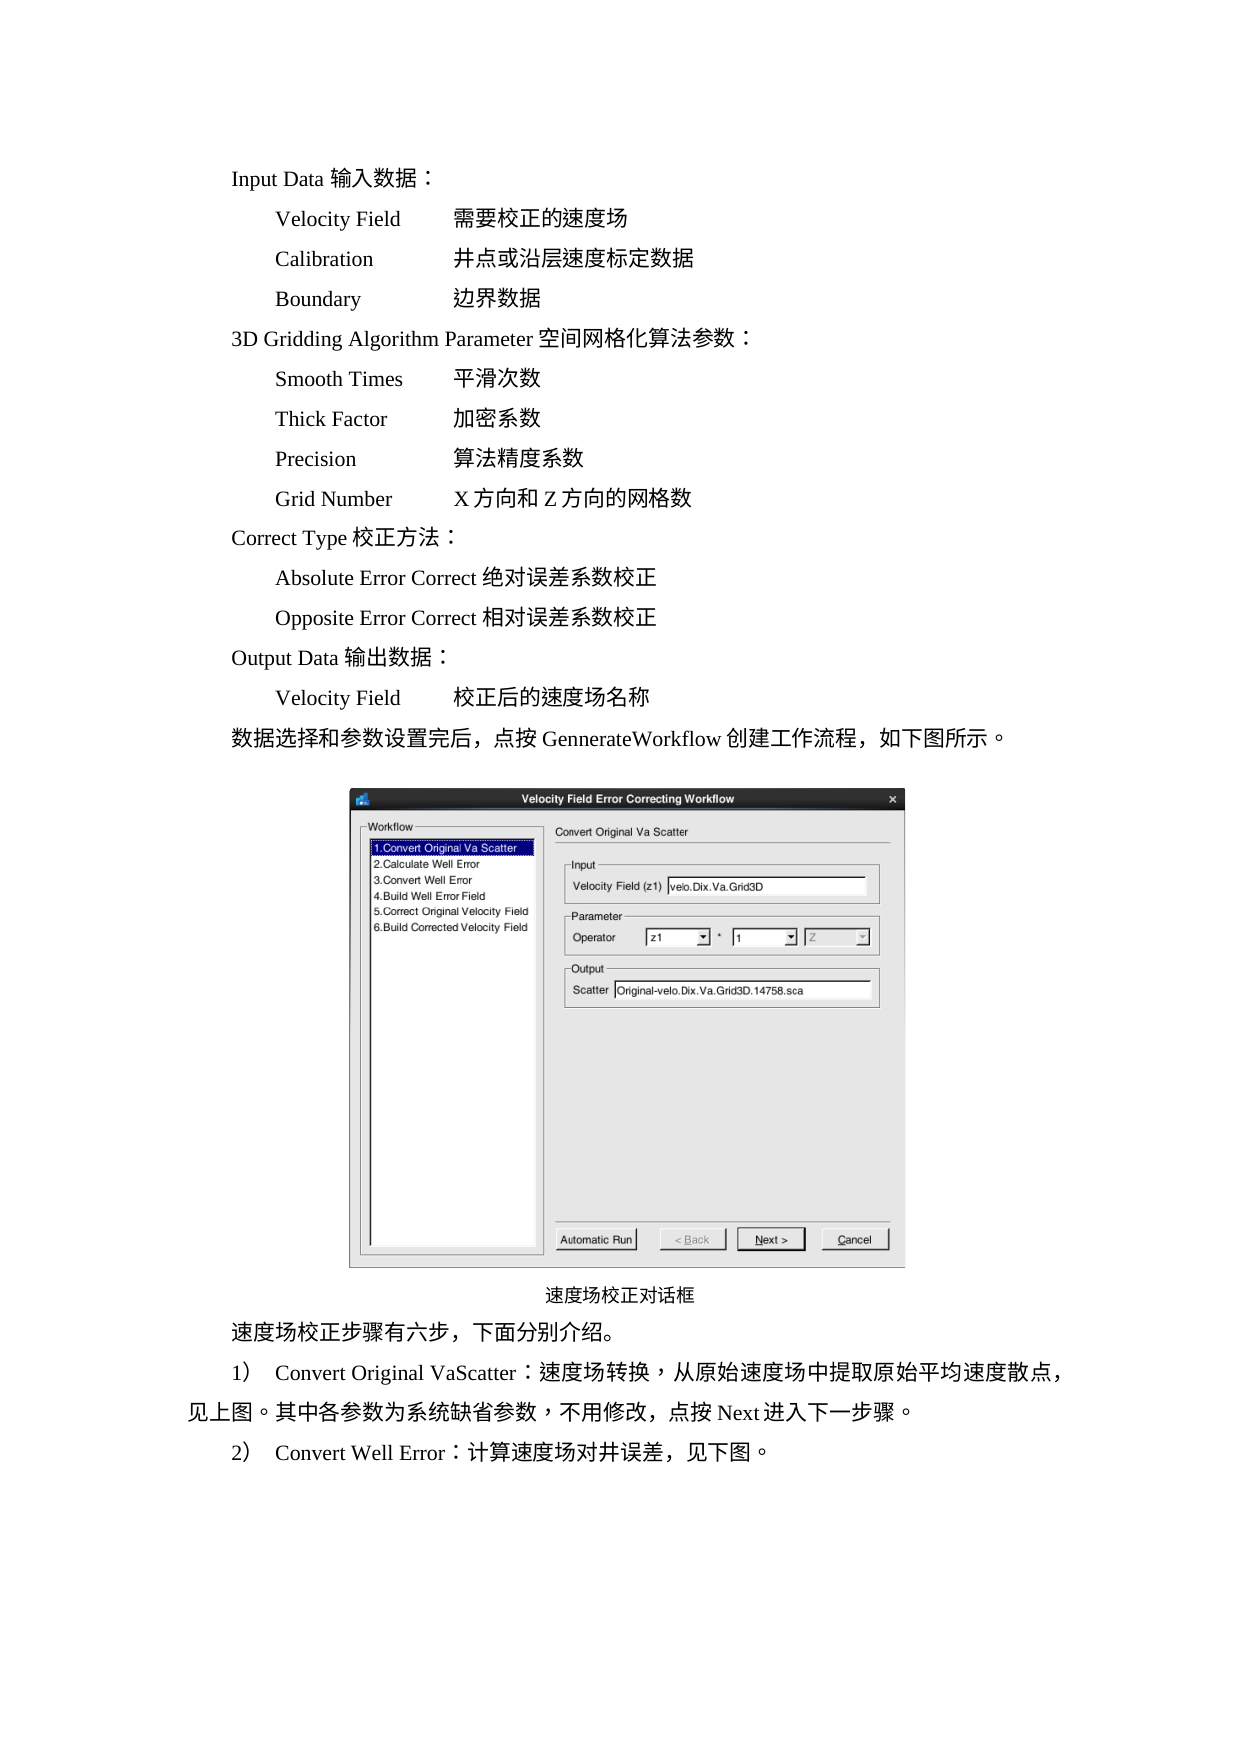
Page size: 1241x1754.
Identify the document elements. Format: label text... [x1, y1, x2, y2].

text Velocity Field 校正后的速度场名称 [275, 681, 1053, 713]
text Calibration 井点或沿层速度标定数据 [275, 242, 1053, 274]
text Precision 算法精度系数 [275, 441, 1053, 474]
text Boundary 边界数据 [275, 282, 1053, 314]
text 数据选择和参数设置完后，点按GennerateWorkflow创建工作流程，如下图所示。 [187, 721, 1053, 752]
text Opposite Error Correct 相对误差系数校正 [275, 601, 1053, 633]
text Absolute Error Correct 绝对误差系数校正 [275, 561, 1053, 593]
text 速度场校正步骤有六步，下面分别介绍。 [231, 1315, 1053, 1347]
text 3D Gridding Algorithm Parameter 空间网格化算法参数： [187, 322, 1053, 354]
picture [349, 788, 906, 1268]
text Correct Type 校正方法： [187, 521, 1053, 553]
list Convert Original VaScatter：速度场转换，从原始速度场中提取原始平均速度散点，见上图。其中各参数为系统缺省参数，不用修改，点按Next进入下一步骤。 [187, 1355, 1053, 1427]
text Thick Factor 加密系数 [275, 401, 1053, 434]
text Smooth Times 平滑次数 [275, 361, 1053, 394]
list Convert Well Error：计算速度场对井误差，见下图。 [187, 1434, 1053, 1466]
text Output Data 输出数据： [187, 641, 1053, 673]
text Input Data 输入数据： [187, 162, 1053, 194]
text Velocity Field 需要校正的速度场 [275, 202, 1053, 234]
text Grid Number X方向和Z方向的网格数 [275, 481, 1053, 514]
